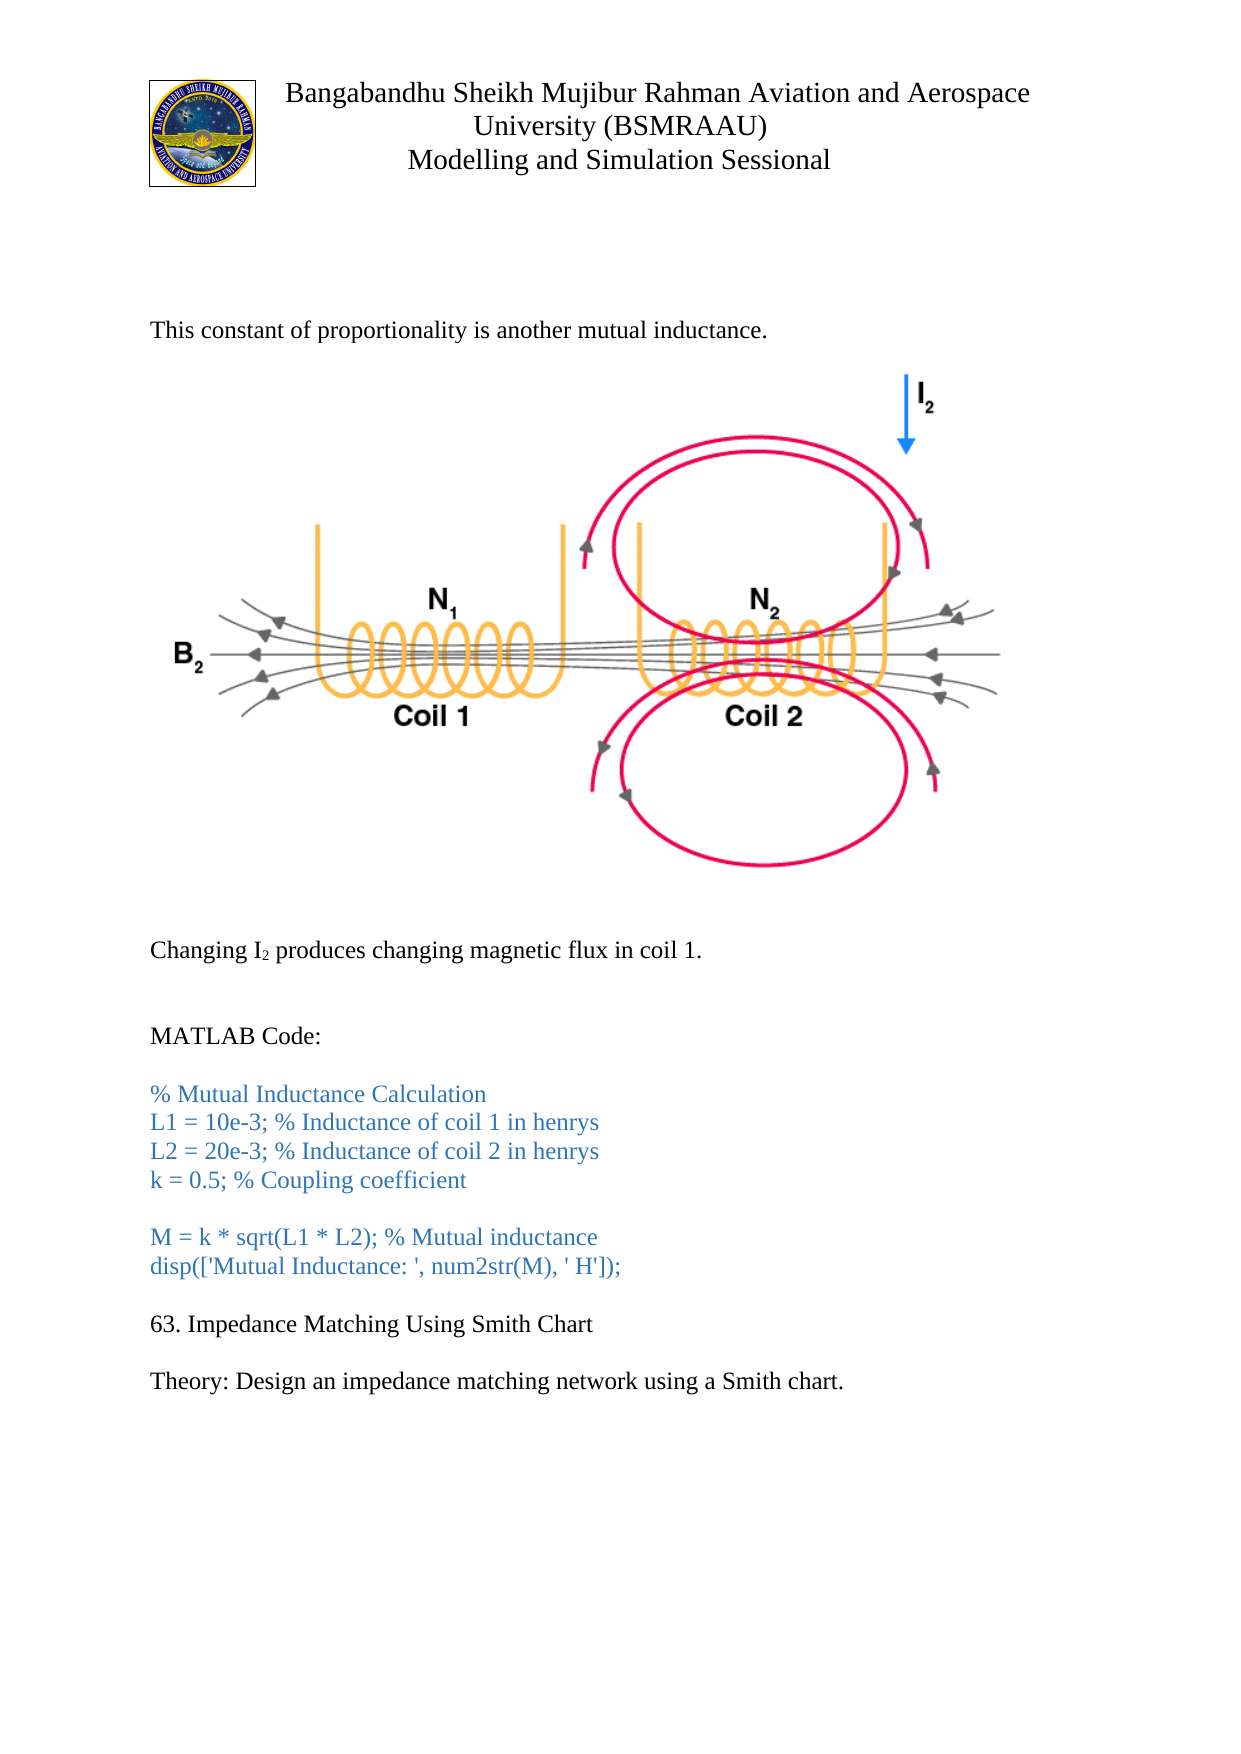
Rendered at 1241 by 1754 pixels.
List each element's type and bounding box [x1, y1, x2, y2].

picture [150, 343, 1090, 907]
picture [150, 81, 255, 186]
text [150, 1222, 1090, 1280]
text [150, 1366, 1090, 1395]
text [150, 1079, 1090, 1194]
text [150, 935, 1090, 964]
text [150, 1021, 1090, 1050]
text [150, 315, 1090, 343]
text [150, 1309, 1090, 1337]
